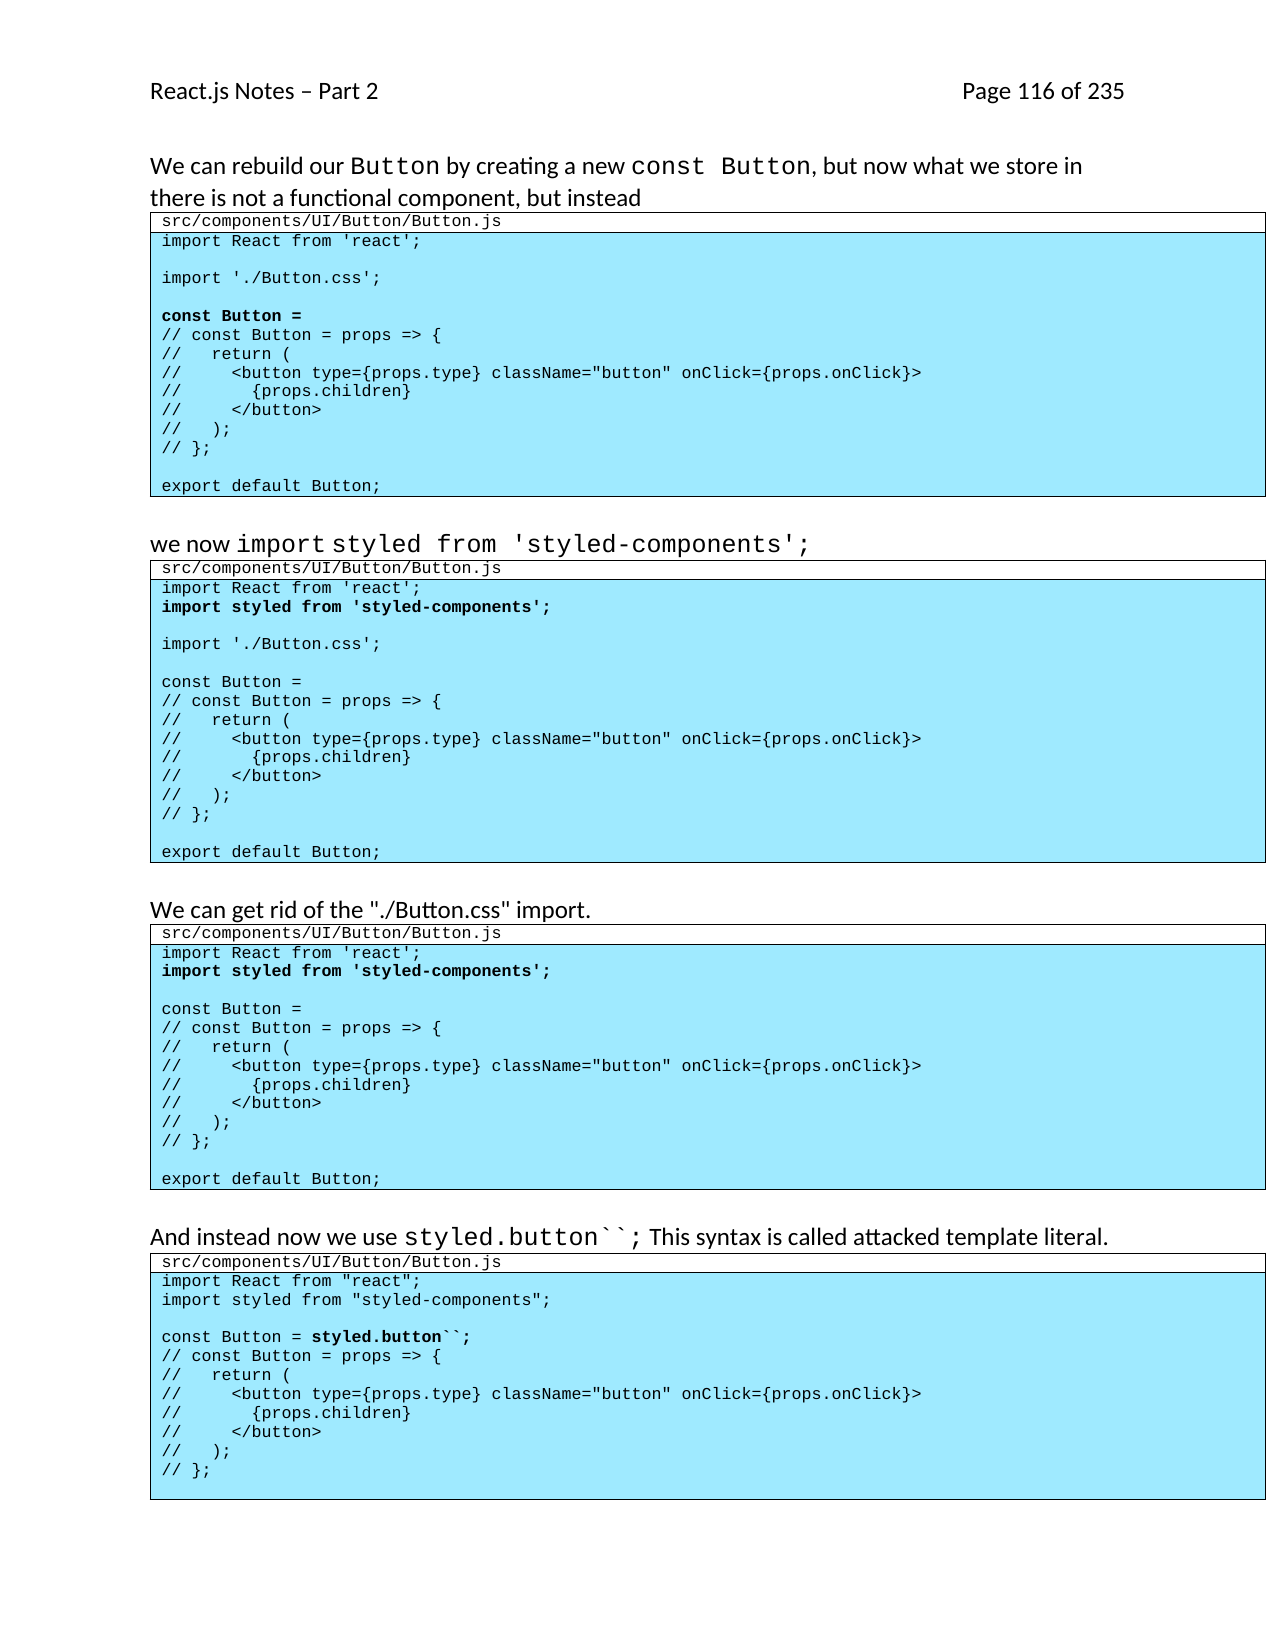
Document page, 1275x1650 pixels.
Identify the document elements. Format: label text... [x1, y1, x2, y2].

text we now import styled from 'styled-components'; [150, 528, 1125, 559]
table_cell import React from 'react'; import styled from 'styled-components'; import './Button.css'; const Button = // const Button = props => { // return ( // <button type={props.type} className="button" onClick={props.onClick}> // {props.children} // </button> // ); // }; export default Button; [151, 580, 1265, 862]
text And instead now we use styled.button``; This syntax is called attacked template literal. [150, 1221, 1125, 1253]
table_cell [151, 1273, 1265, 1499]
text We can get rid of the "./Button.css" import. [150, 894, 1125, 924]
table_header src/components/UI/Button/Button.js [151, 925, 1265, 944]
text We can rebuild our Button by creating a new const Button, but now what we store in there is not a functional component, but instead [150, 150, 1125, 212]
table_cell import React from 'react'; import './Button.css'; const Button = // const Button = props => { // return ( // <button type={props.type} className="button" onClick={props.onClick}> // {props.children} // </button> // ); // }; export default Button; [151, 233, 1265, 496]
table_cell import React from 'react'; import styled from 'styled-components'; const Button = // const Button = props => { // return ( // <button type={props.type} className="button" onClick={props.onClick}> // {props.children} // </button> // ); // }; export default Button; [151, 945, 1265, 1189]
table_header src/components/UI/Button/Button.js [151, 213, 1265, 232]
table_header src/components/UI/Button/Button.js [151, 1254, 1265, 1272]
table_header src/components/UI/Button/Button.js [151, 561, 1265, 579]
